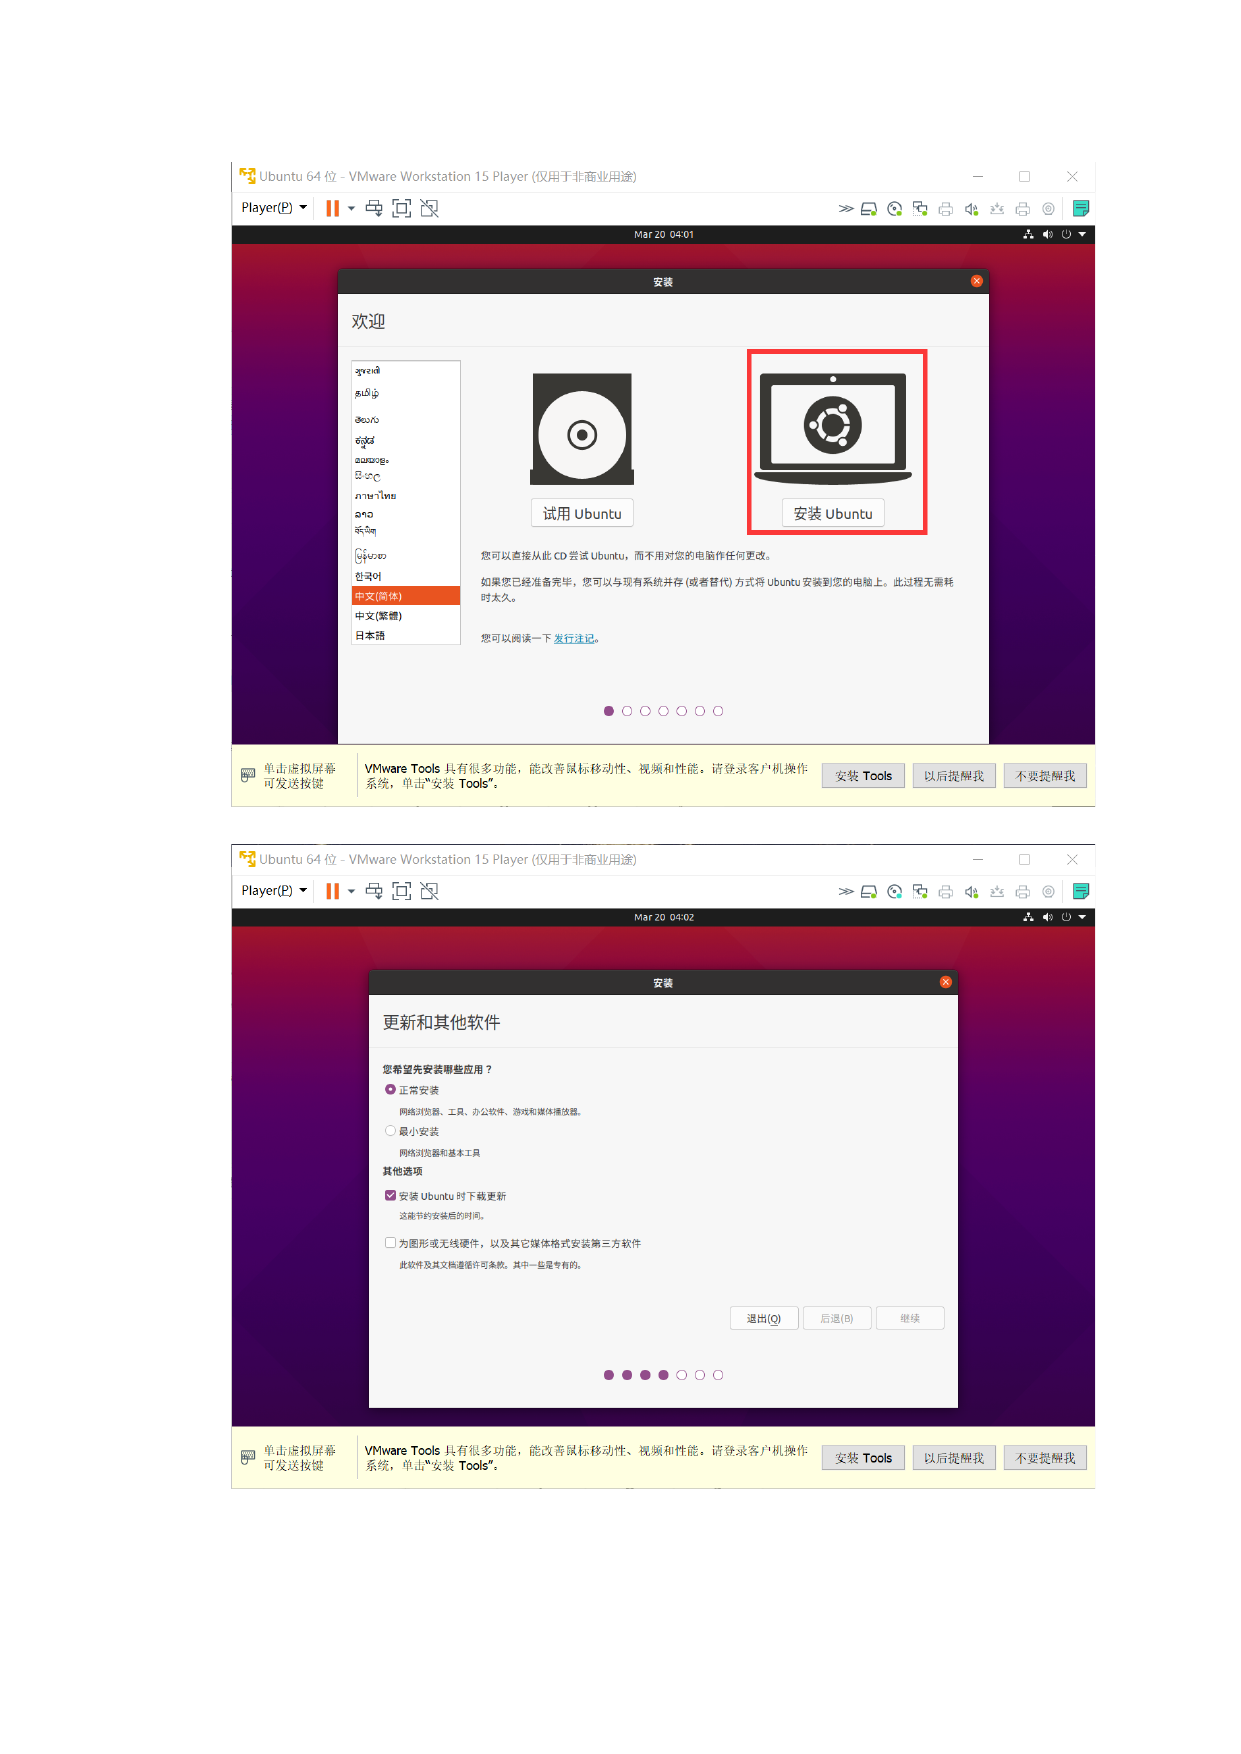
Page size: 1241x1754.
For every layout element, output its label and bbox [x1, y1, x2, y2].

picture [231, 844, 1096, 1489]
picture [231, 162, 1096, 807]
